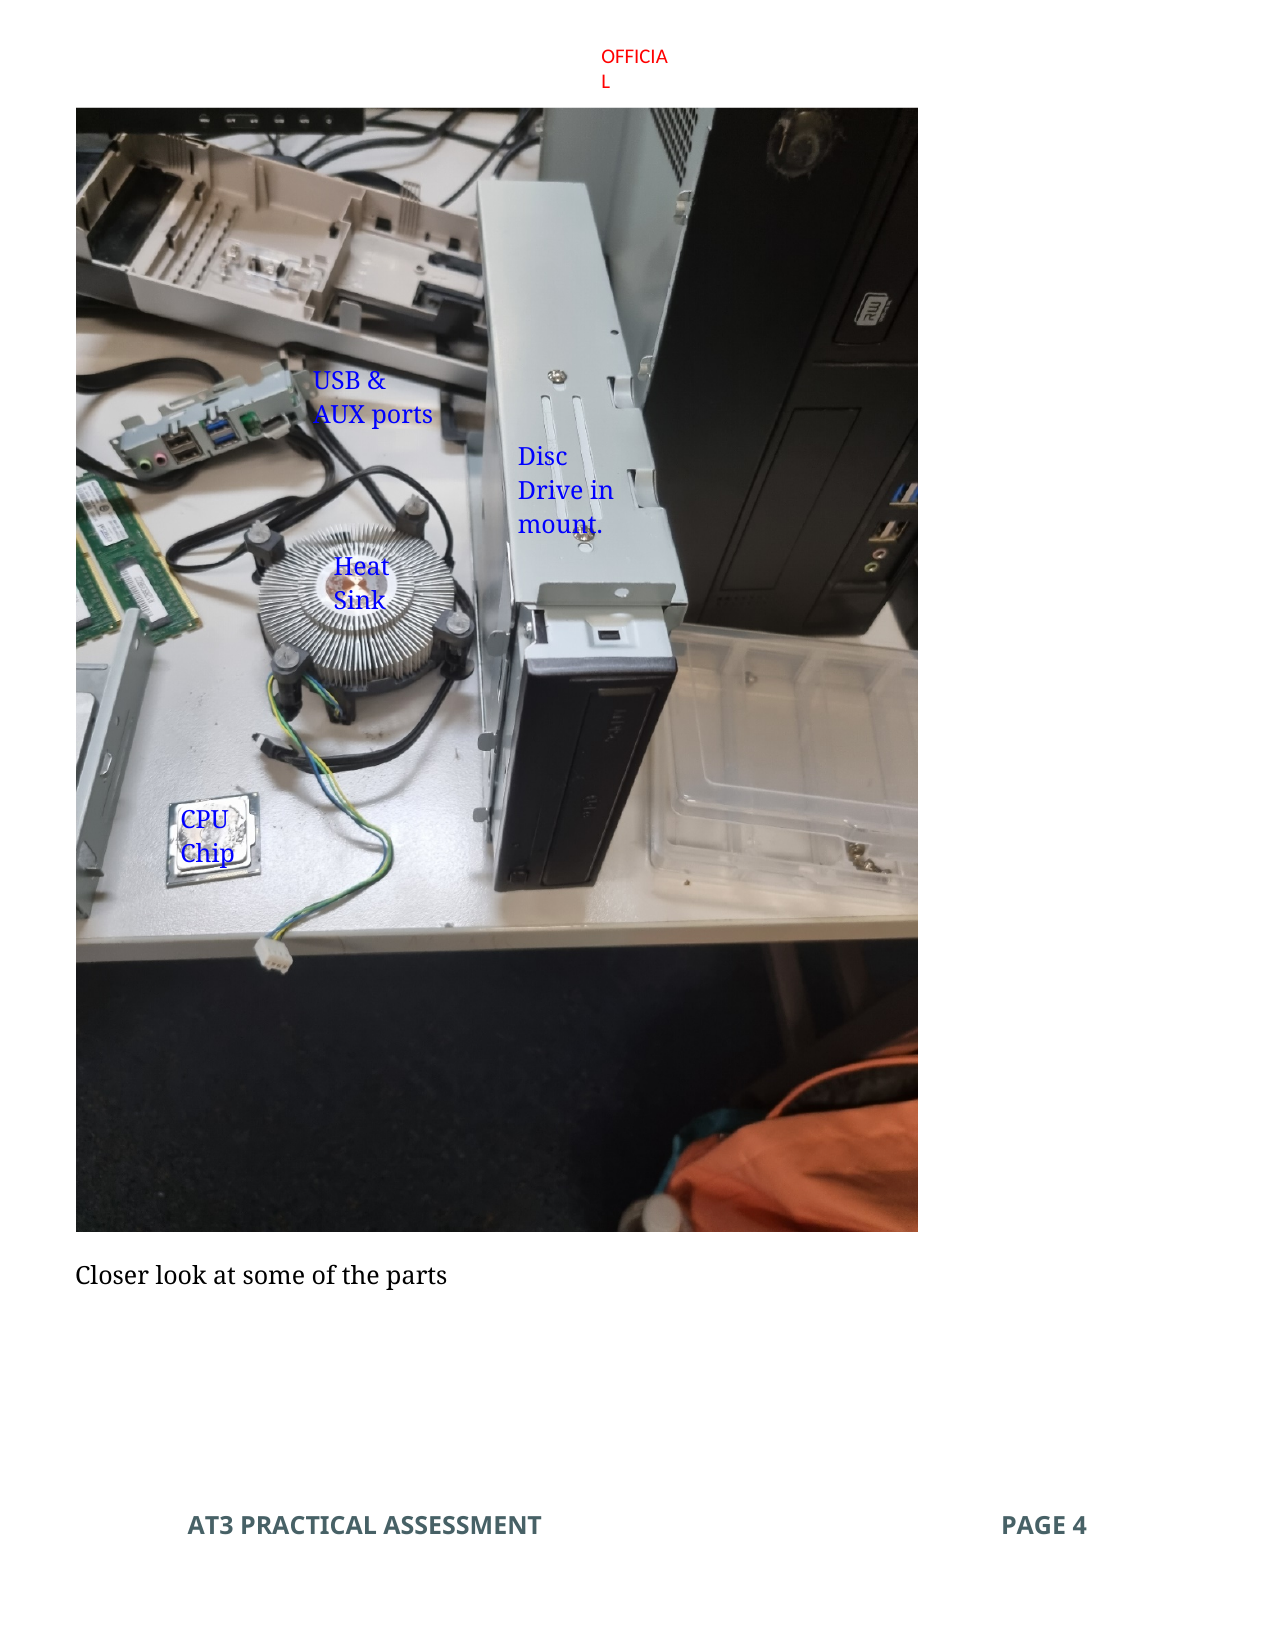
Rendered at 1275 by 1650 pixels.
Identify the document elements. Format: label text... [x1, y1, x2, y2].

text Closer look at some of the parts [75, 1258, 1200, 1292]
picture [76, 109, 918, 1232]
